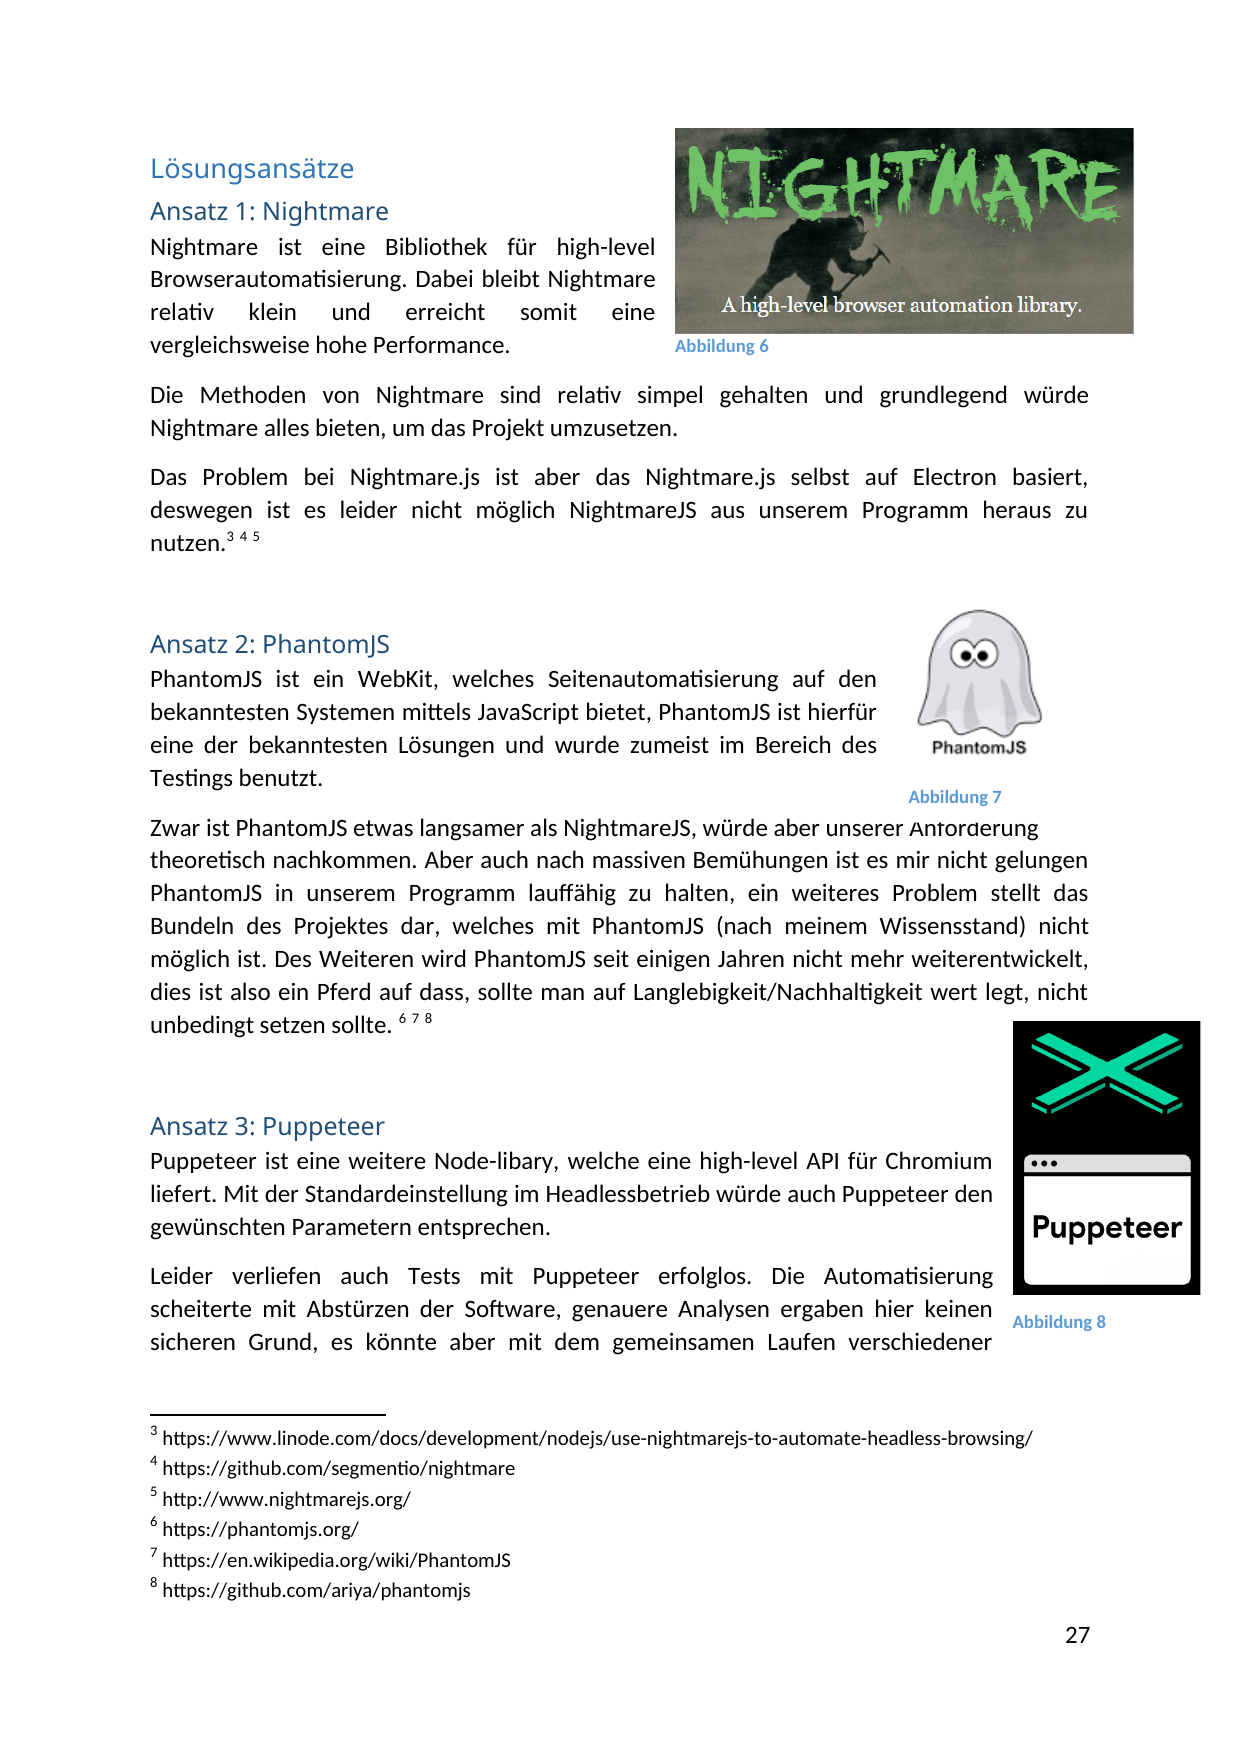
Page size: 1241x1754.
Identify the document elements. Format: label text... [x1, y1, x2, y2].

subtitle Lösungsansätze [150, 150, 675, 187]
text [150, 1261, 1090, 1357]
text PhantomJS ist ein WebKit, welches Seitenautomatisierung auf den bekanntesten Systemen mittels JavaScript bietet, PhantomJS ist hierfür eine der bekanntesten Lösungen und wurde zumeist im Bereich des Testings benutzt. [150, 663, 896, 793]
subtitle Ansatz 1: Nightmare [150, 194, 675, 228]
picture [675, 128, 1134, 333]
text Puppeteer ist eine weitere Node-libary, welche eine high-level API für Chromium liefert. Mit der Standardeinstellung im Headlessbetrieb würde auch Puppeteer den gewünschten Parametern entsprechen. [150, 1145, 1013, 1241]
text Nightmare ist eine Bibliothek für high-level Browserautomatisierung. Dabei bleibt Nightmare relativ klein und erreicht somit eine vergleichsweise hohe Performance. [150, 231, 675, 360]
subtitle Ansatz 3: Puppeteer [150, 1108, 1013, 1142]
picture [896, 560, 1136, 804]
text Die Methoden von Nightmare sind relativ simpel gehalten und grundlegend würde Nightmare alles bieten, um das Projekt umzusetzen. [150, 379, 1090, 442]
text Zwar ist PhantomJS etwas langsamer als NightmareJS, würde aber unserer Anforderung theoretisch nachkommen. Aber auch nach massiven Bemühungen ist es mir nicht gelungen PhantomJS in unserem Programm lauffähig zu halten, ein weiteres Problem stellt das Bundeln des Projektes dar, welches mit PhantomJS (nach meinem Wissensstand) nicht möglich ist. Des Weiteren wird PhantomJS seit einigen Jahren nicht mehr weiterentwickelt, dies ist also ein Pferd auf dass, sollte man auf Langlebigkeit/Nachhaltigkeit wert legt, nicht unbedingt setzen sollte. [150, 812, 1090, 1040]
picture [1013, 1021, 1201, 1295]
subtitle Ansatz 2: PhantomJS [150, 627, 896, 661]
text Das Problem bei Nightmare.js ist aber das Nightmare.js selbst auf Electron basiert, deswegen ist es leider nicht möglich NightmareJS aus unserem Programm heraus zu nutzen. [150, 462, 1090, 558]
